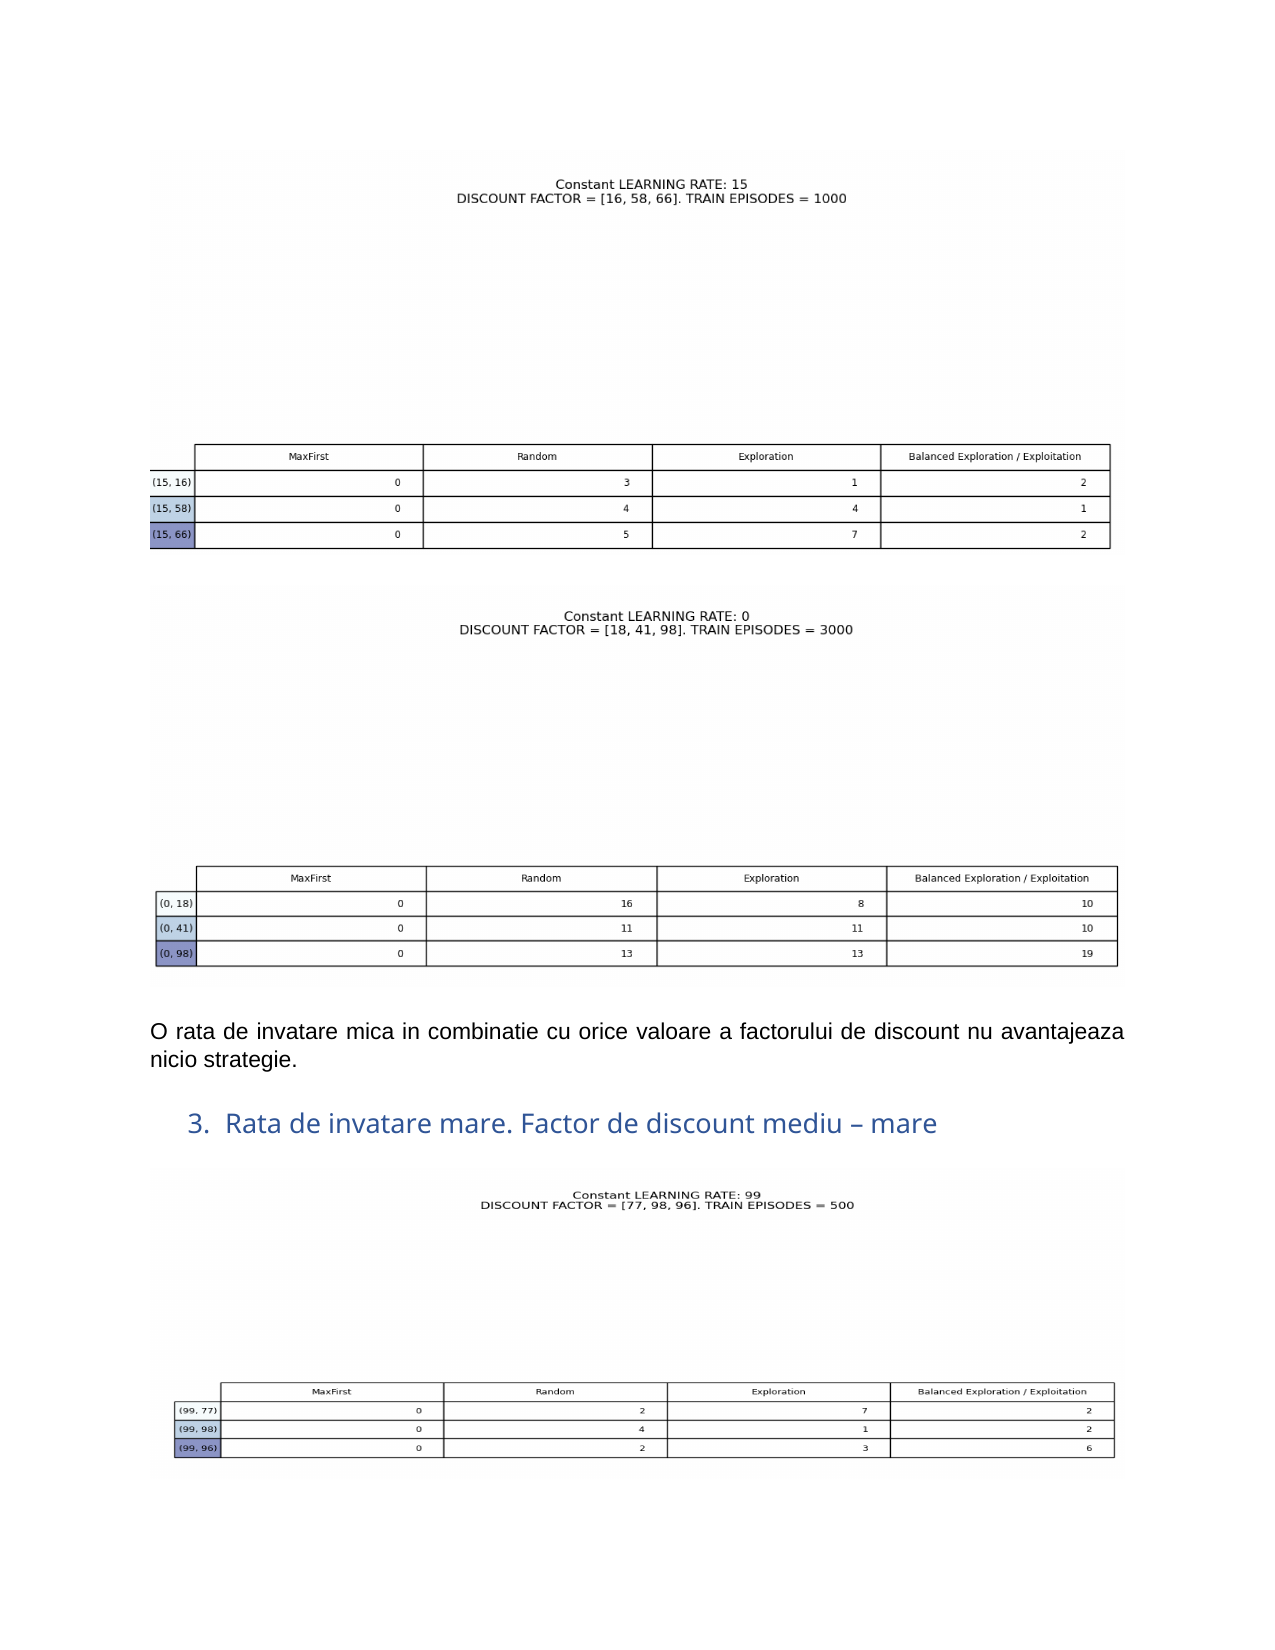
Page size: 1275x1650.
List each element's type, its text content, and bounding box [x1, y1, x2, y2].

picture [150, 1168, 1125, 1479]
picture [150, 150, 1125, 555]
text O rata de invatare mica in combinatie cu orice valoare a factorului de discount nu avantajeaza nicio strategie. [150, 1018, 1125, 1073]
subtitle Rata de invatare mare. Factor de discount mediu – mare [187, 1104, 1125, 1141]
picture [150, 585, 1125, 987]
